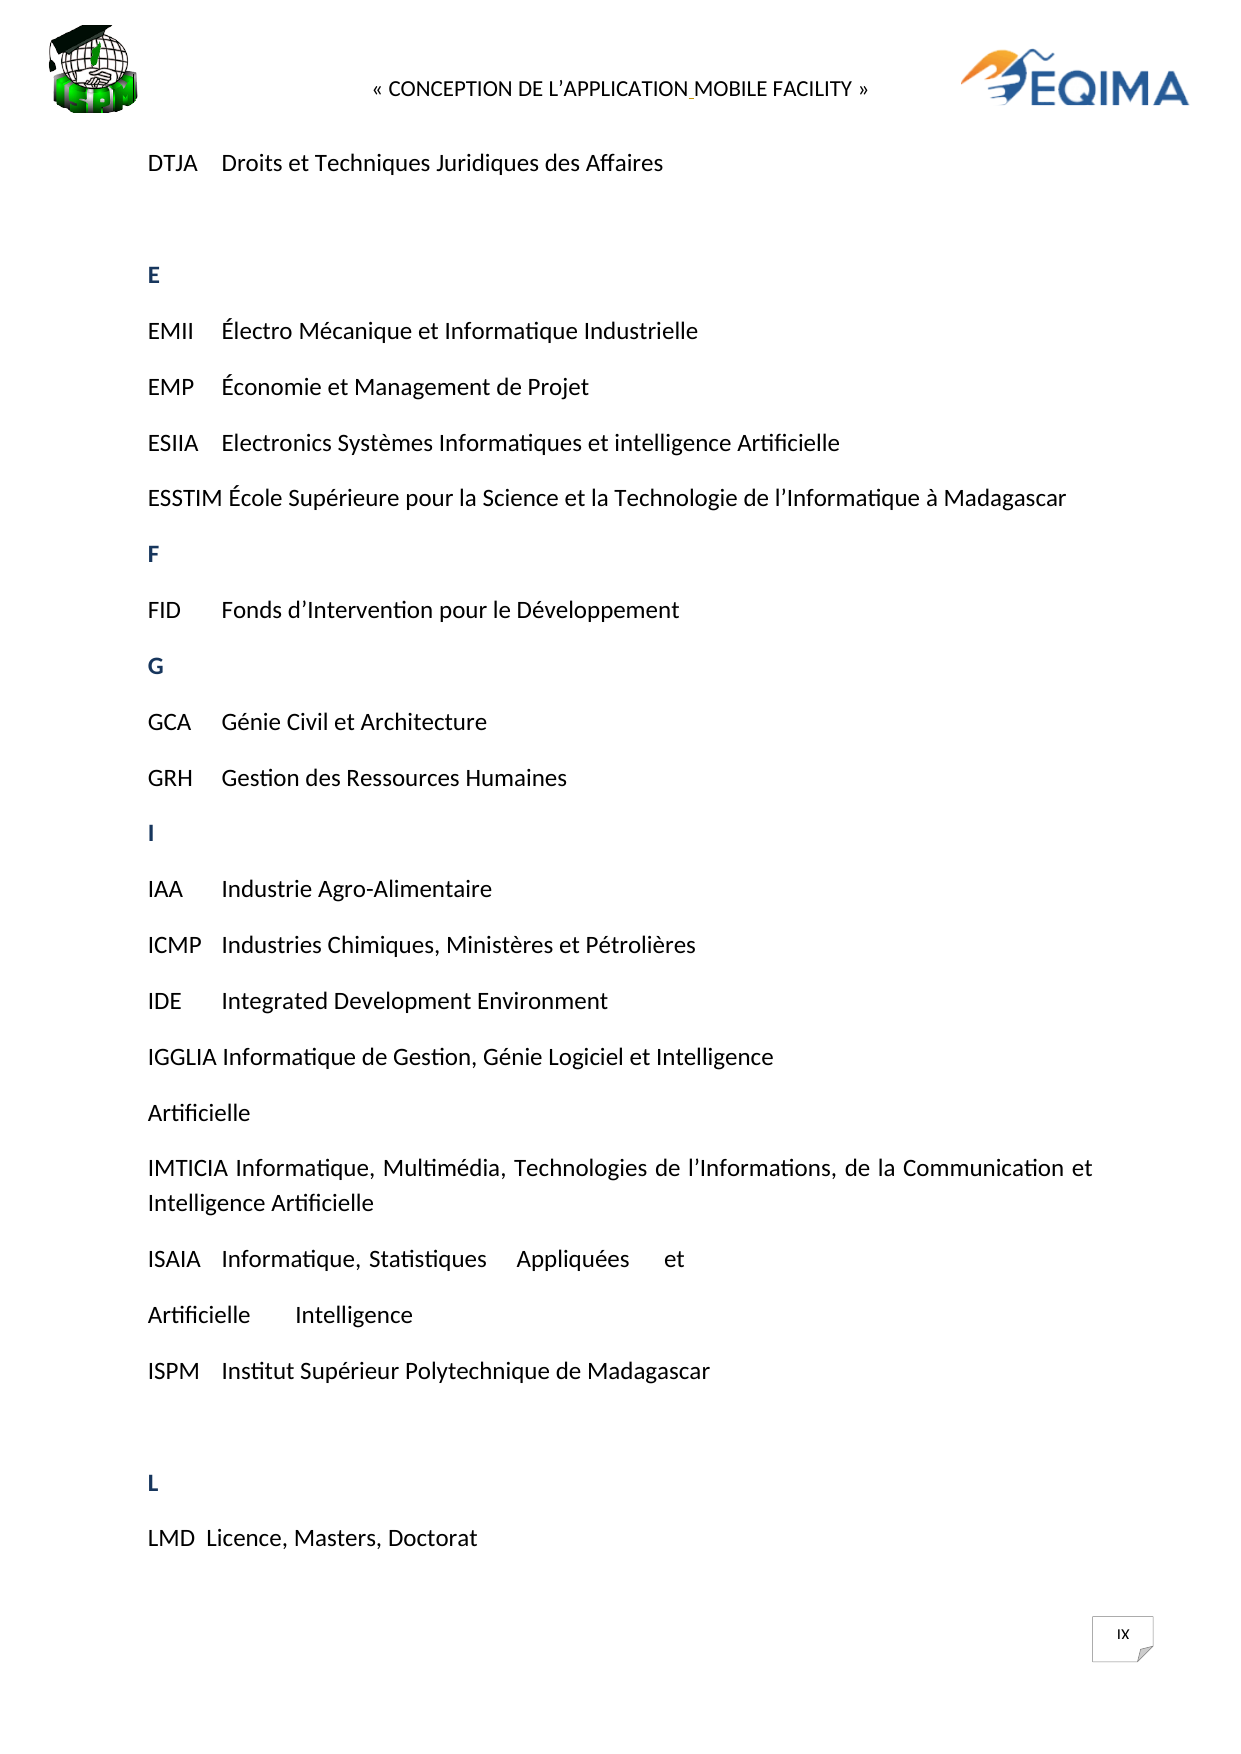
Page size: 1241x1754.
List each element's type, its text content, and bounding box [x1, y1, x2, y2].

text I [148, 818, 1093, 848]
text ESIIA Electronics Systèmes Informatiques et intelligence Artificielle [148, 427, 1093, 457]
text G [148, 650, 1093, 681]
text F [148, 538, 1093, 569]
picture [48, 25, 138, 113]
text ISPM Institut Supérieur Polytechnique de Madagascar [148, 1355, 1093, 1386]
text L [148, 1467, 1093, 1497]
text FID Fonds d’Intervention pour le Développement [148, 594, 1093, 625]
text EMII Électro Mécanique et Informatique Industrielle [148, 315, 1093, 346]
text Artificielle Intelligence [148, 1299, 1093, 1330]
text Artificielle [148, 1097, 1093, 1127]
text ICMP Industries Chimiques, Ministères et Pétrolières [148, 929, 1093, 960]
text DTJA Droits et Techniques Juridiques des Affaires [148, 148, 1093, 178]
picture [961, 48, 1191, 105]
text EMP Économie et Management de Projet [148, 371, 1093, 401]
text E [148, 259, 1093, 290]
text IMTICIA Informatique, Multimédia, Technologies de l’Informations, de la Communication et Intelligence Artificielle [148, 1153, 1093, 1218]
text GCA Génie Civil et Architecture [148, 706, 1093, 736]
text ESSTIM École Supérieure pour la Science et la Technologie de l’Informatique à Madagascar [148, 483, 1093, 513]
text IAA Industrie Agro-Alimentaire [148, 873, 1093, 904]
text LMD Licence, Masters, Doctorat [148, 1523, 1093, 1553]
text IGGLIA Informatique de Gestion, Génie Logiciel et Intelligence [148, 1041, 1093, 1071]
text IDE Integrated Development Environment [148, 985, 1093, 1016]
text GRH Gestion des Ressources Humaines [148, 762, 1093, 792]
text ISAIA Informatique, Statistiques Appliquées et [148, 1243, 1093, 1274]
